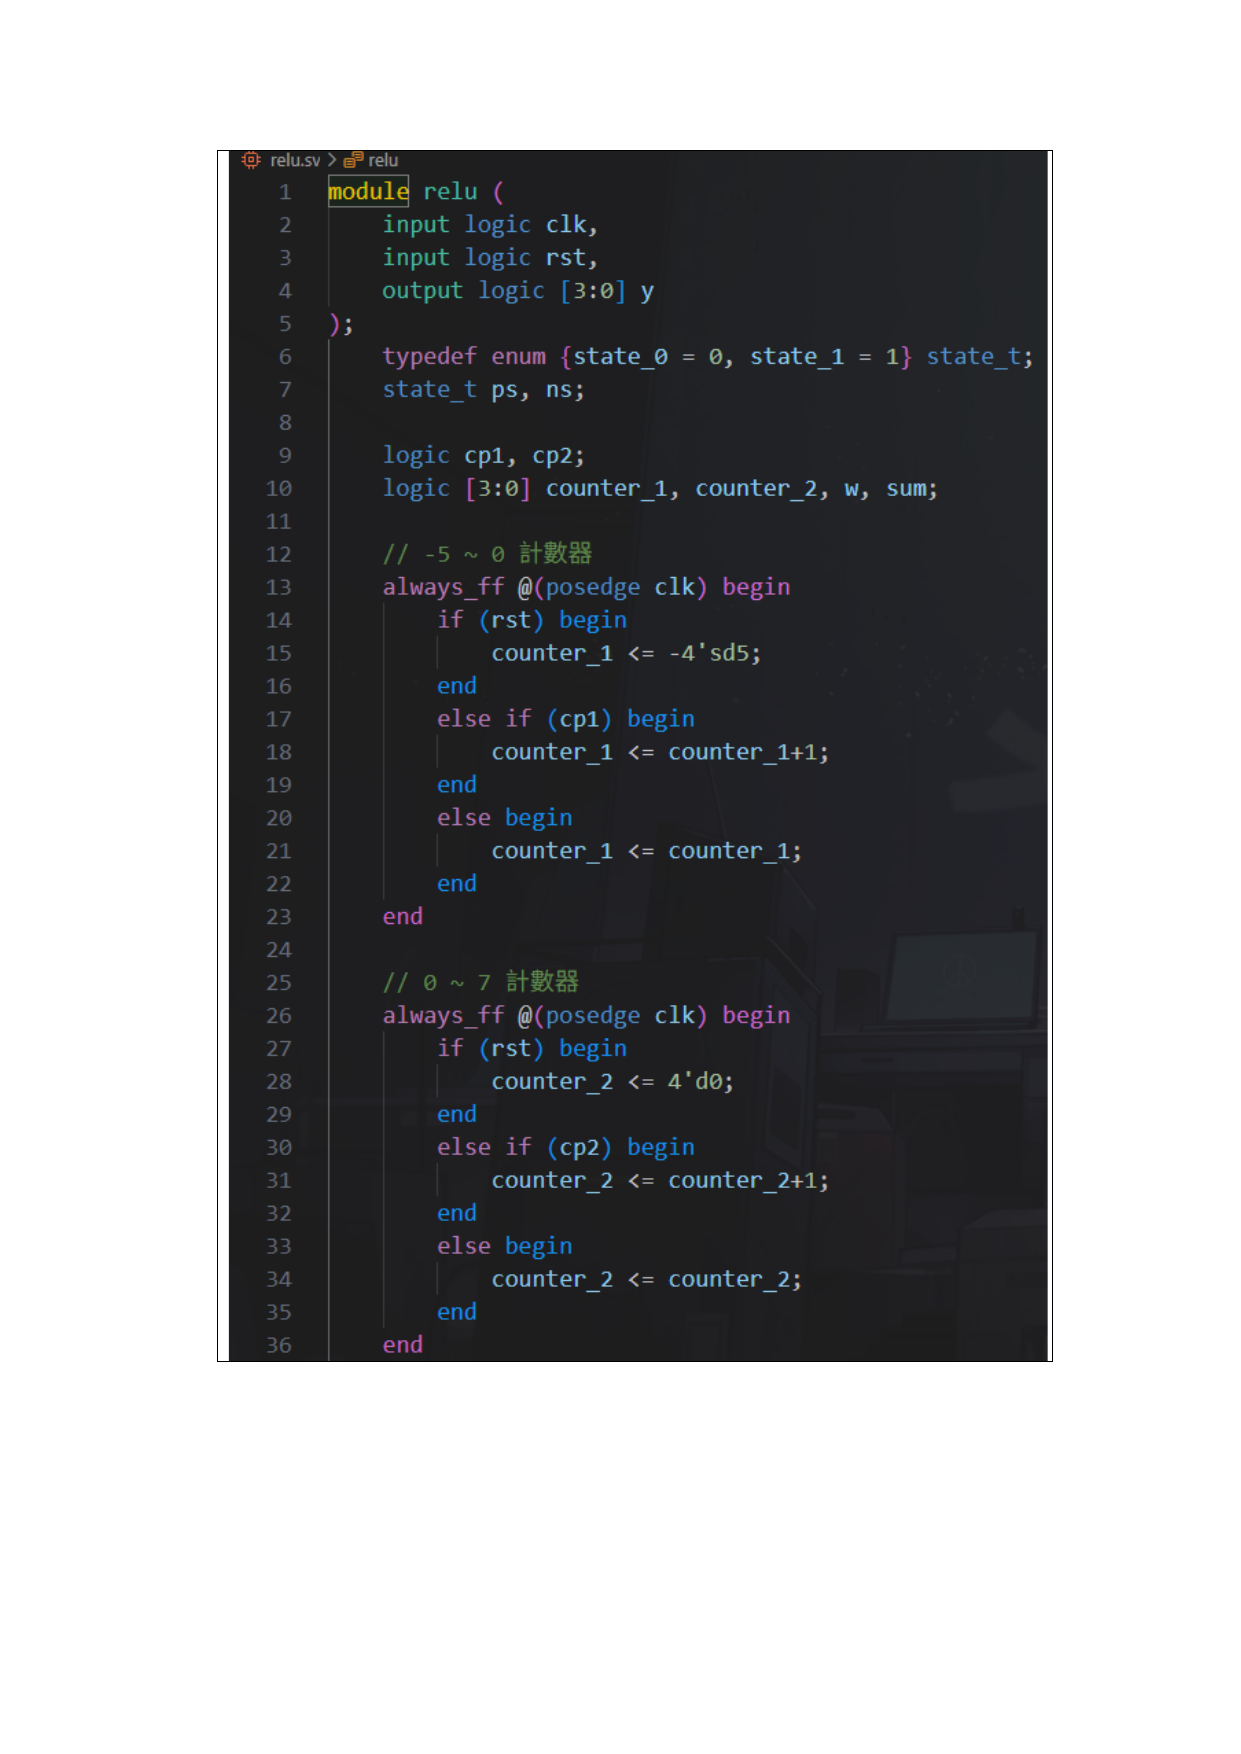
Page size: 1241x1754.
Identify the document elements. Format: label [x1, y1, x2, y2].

picture [228, 151, 1048, 1361]
